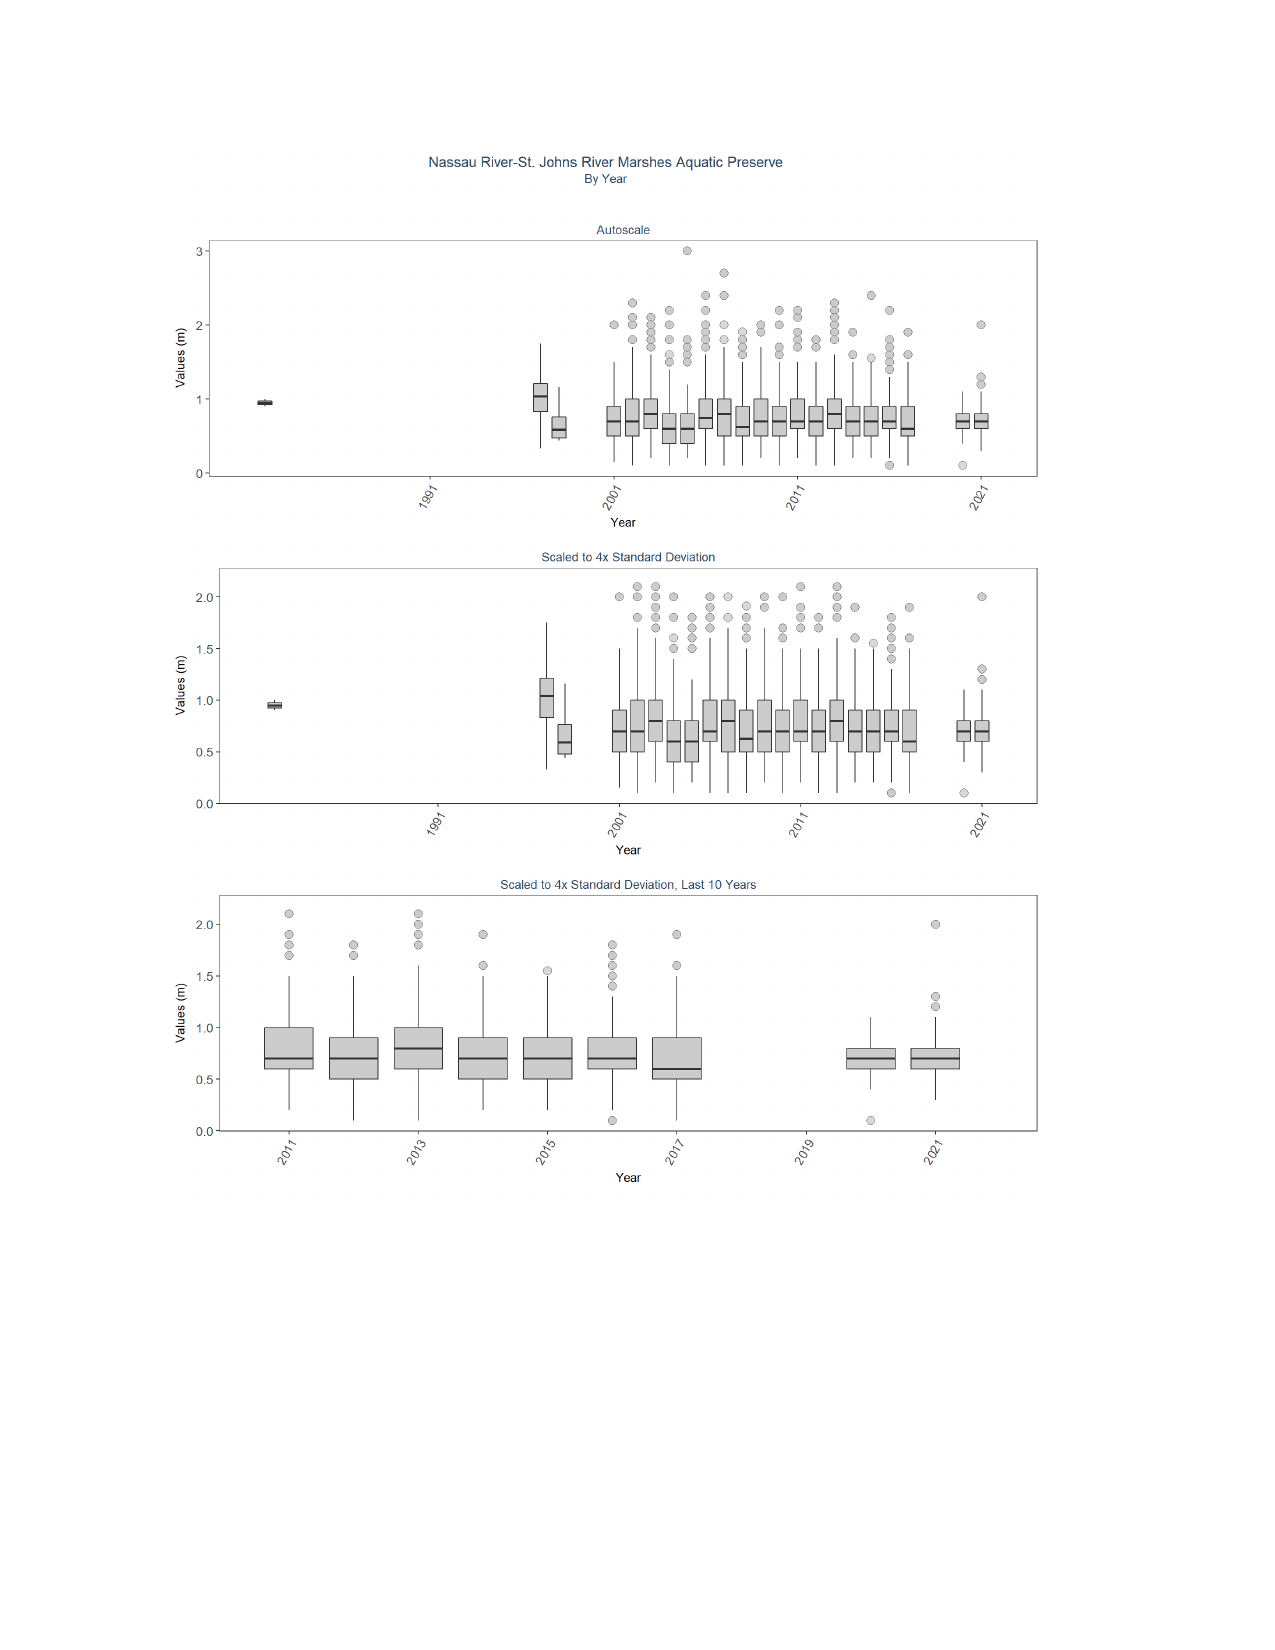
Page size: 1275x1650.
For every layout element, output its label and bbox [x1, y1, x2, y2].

picture [168, 150, 1044, 1200]
